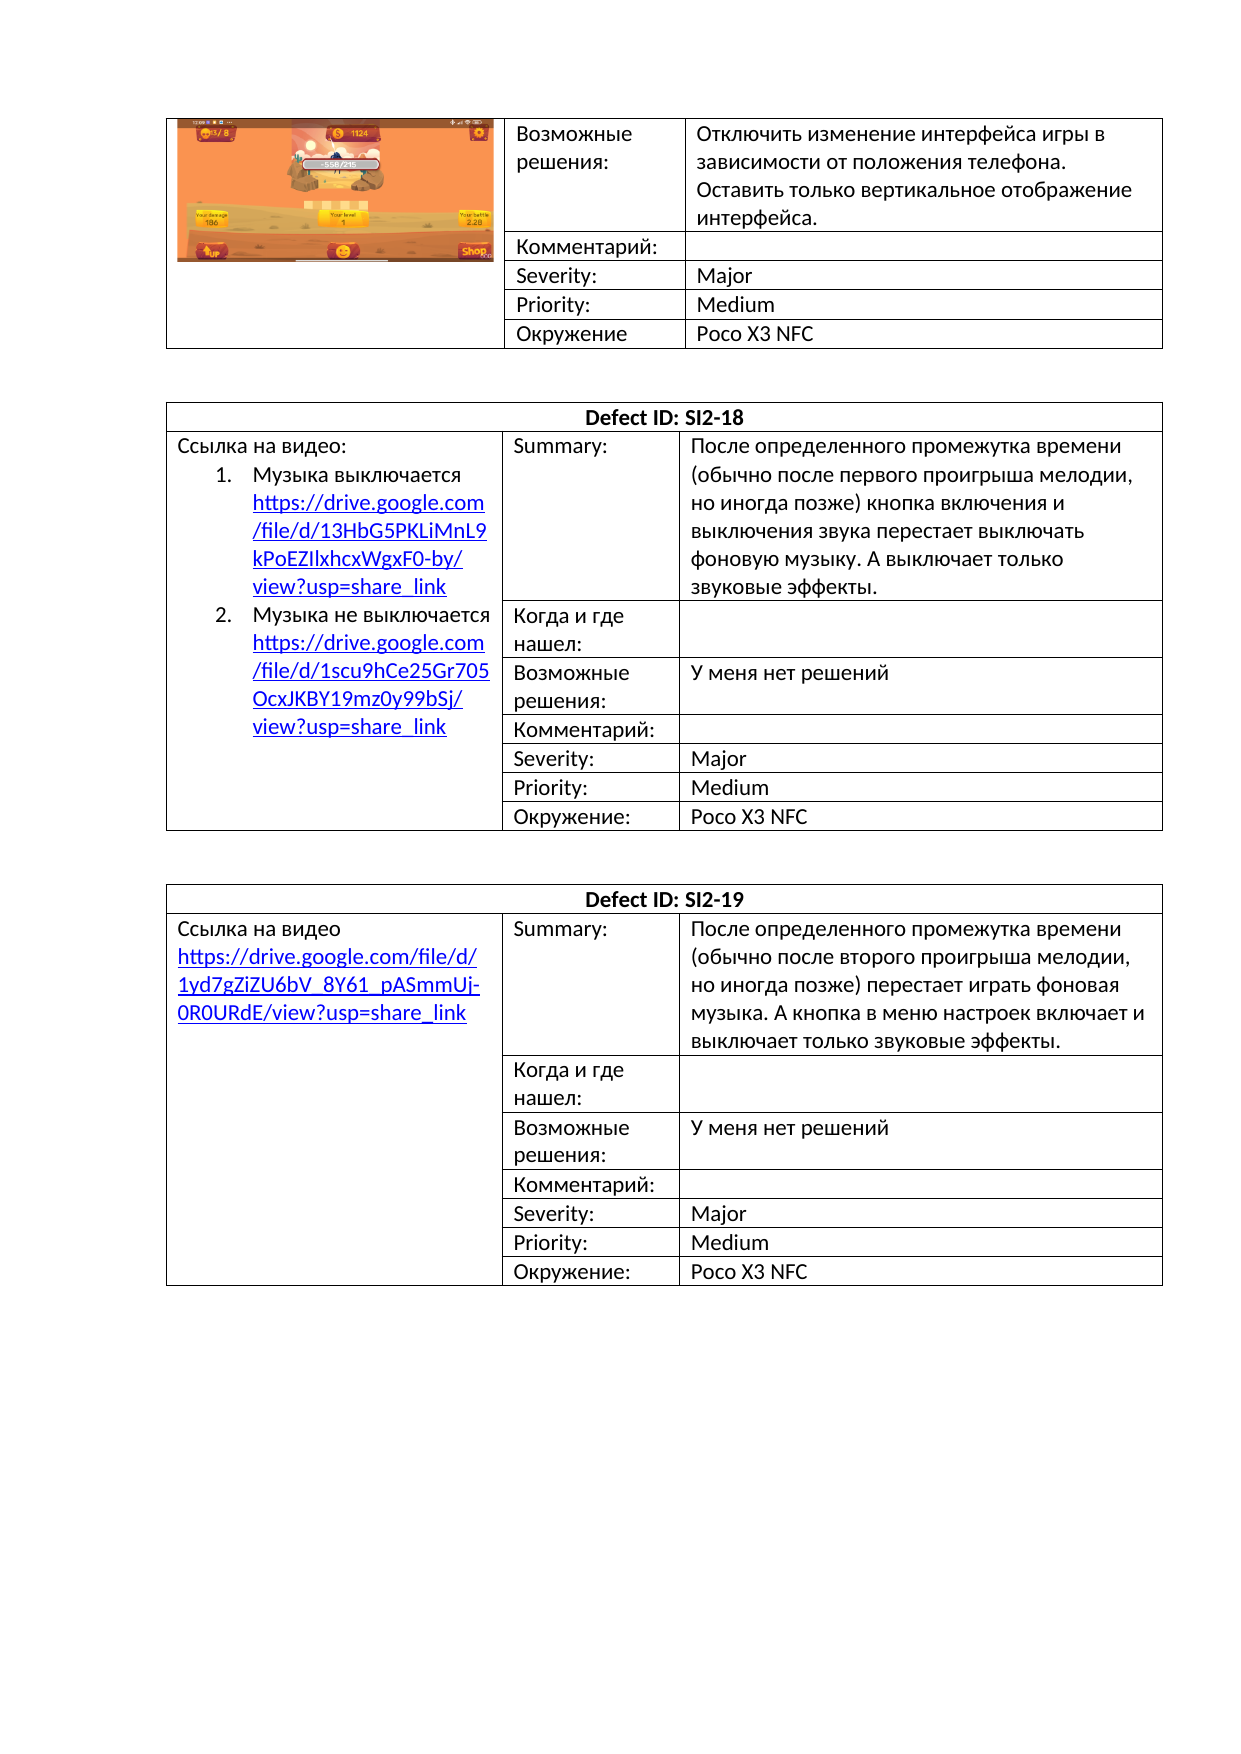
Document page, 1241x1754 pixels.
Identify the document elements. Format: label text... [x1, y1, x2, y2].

table_cell Poco X3 NFC [680, 1257, 1162, 1285]
table_cell У меня нет решений [680, 658, 1162, 714]
table_cell Severity: [503, 1199, 679, 1227]
table_cell Priority: [503, 773, 679, 801]
table_cell Возможные решения: [505, 119, 685, 231]
table_cell [680, 1056, 1162, 1112]
table_cell Major [686, 261, 1162, 289]
table_cell У меня нет решений [680, 1113, 1162, 1169]
table_cell Комментарий: [503, 1170, 679, 1198]
table_cell Когда и где нашел: [503, 601, 679, 657]
table_cell Priority: [505, 290, 685, 318]
table_cell Severity: [503, 744, 679, 772]
table_cell Когда и где нашел: [503, 1056, 679, 1112]
table_cell Комментарий: [505, 232, 685, 260]
table_cell Отключить изменение интерфейса игры в зависимости от положения телефона. Оставить только вертикальное отображение интерфейса. [686, 119, 1162, 231]
table_header Defect ID: SI2-19 [167, 885, 1162, 913]
table_header Defect ID: SI2-18 [167, 403, 1162, 431]
table_cell Major [680, 1199, 1162, 1227]
table_cell Poco X3 NFC [686, 320, 1162, 347]
table_cell Комментарий: [503, 715, 679, 743]
table_cell Summary: [503, 432, 679, 600]
table_cell Summary: [503, 914, 679, 1054]
table_cell [686, 232, 1162, 260]
table_cell Возможные решения: [503, 658, 679, 714]
table_cell После определенного промежутка времени (обычно после второго проигрыша мелодии, но иногда позже) перестает играть фоновая музыка. А кнопка в меню настроек включает и выключает только звуковые эффекты. [680, 914, 1162, 1054]
picture [177, 119, 494, 262]
table_cell Poco X3 NFC [680, 802, 1162, 830]
table_cell Medium [680, 773, 1162, 801]
table_cell Окружение: [503, 802, 679, 830]
table_cell После определенного промежутка времени (обычно после первого проигрыша мелодии, но иногда позже) кнопка включения и выключения звука перестает выключать фоновую музыку. А выключает только звуковые эффекты. [680, 432, 1162, 600]
table_cell Окружение: [503, 1257, 679, 1285]
table_cell Severity: [505, 261, 685, 289]
table_cell Medium [686, 290, 1162, 318]
table_cell Medium [680, 1228, 1162, 1256]
table_cell Ссылка на видео https://drive.google.com/file/d/1yd7gZiZU6bV_8Y61_pASmmUj-0R0URdE/view?usp=share_link [167, 914, 502, 1285]
table_cell Окружение [505, 320, 685, 347]
table_cell Возможные решения: [503, 1113, 679, 1169]
table_cell Major [680, 744, 1162, 772]
table_cell [680, 601, 1162, 657]
table_cell [680, 1170, 1162, 1198]
table_cell Ссылка на видео: Музыка выключается https://drive.google.com/file/d/13HbG5PKLiMnL9kPoEZIlxhcxWgxF0-by/view?usp=share_link Музыка не выключается https://drive.google.com/file/d/1scu9hCe25Gr705OcxJKBY19mz0y99bSj/view?usp=share_link [167, 432, 502, 830]
table_cell Priority: [503, 1228, 679, 1256]
table_cell [680, 715, 1162, 743]
